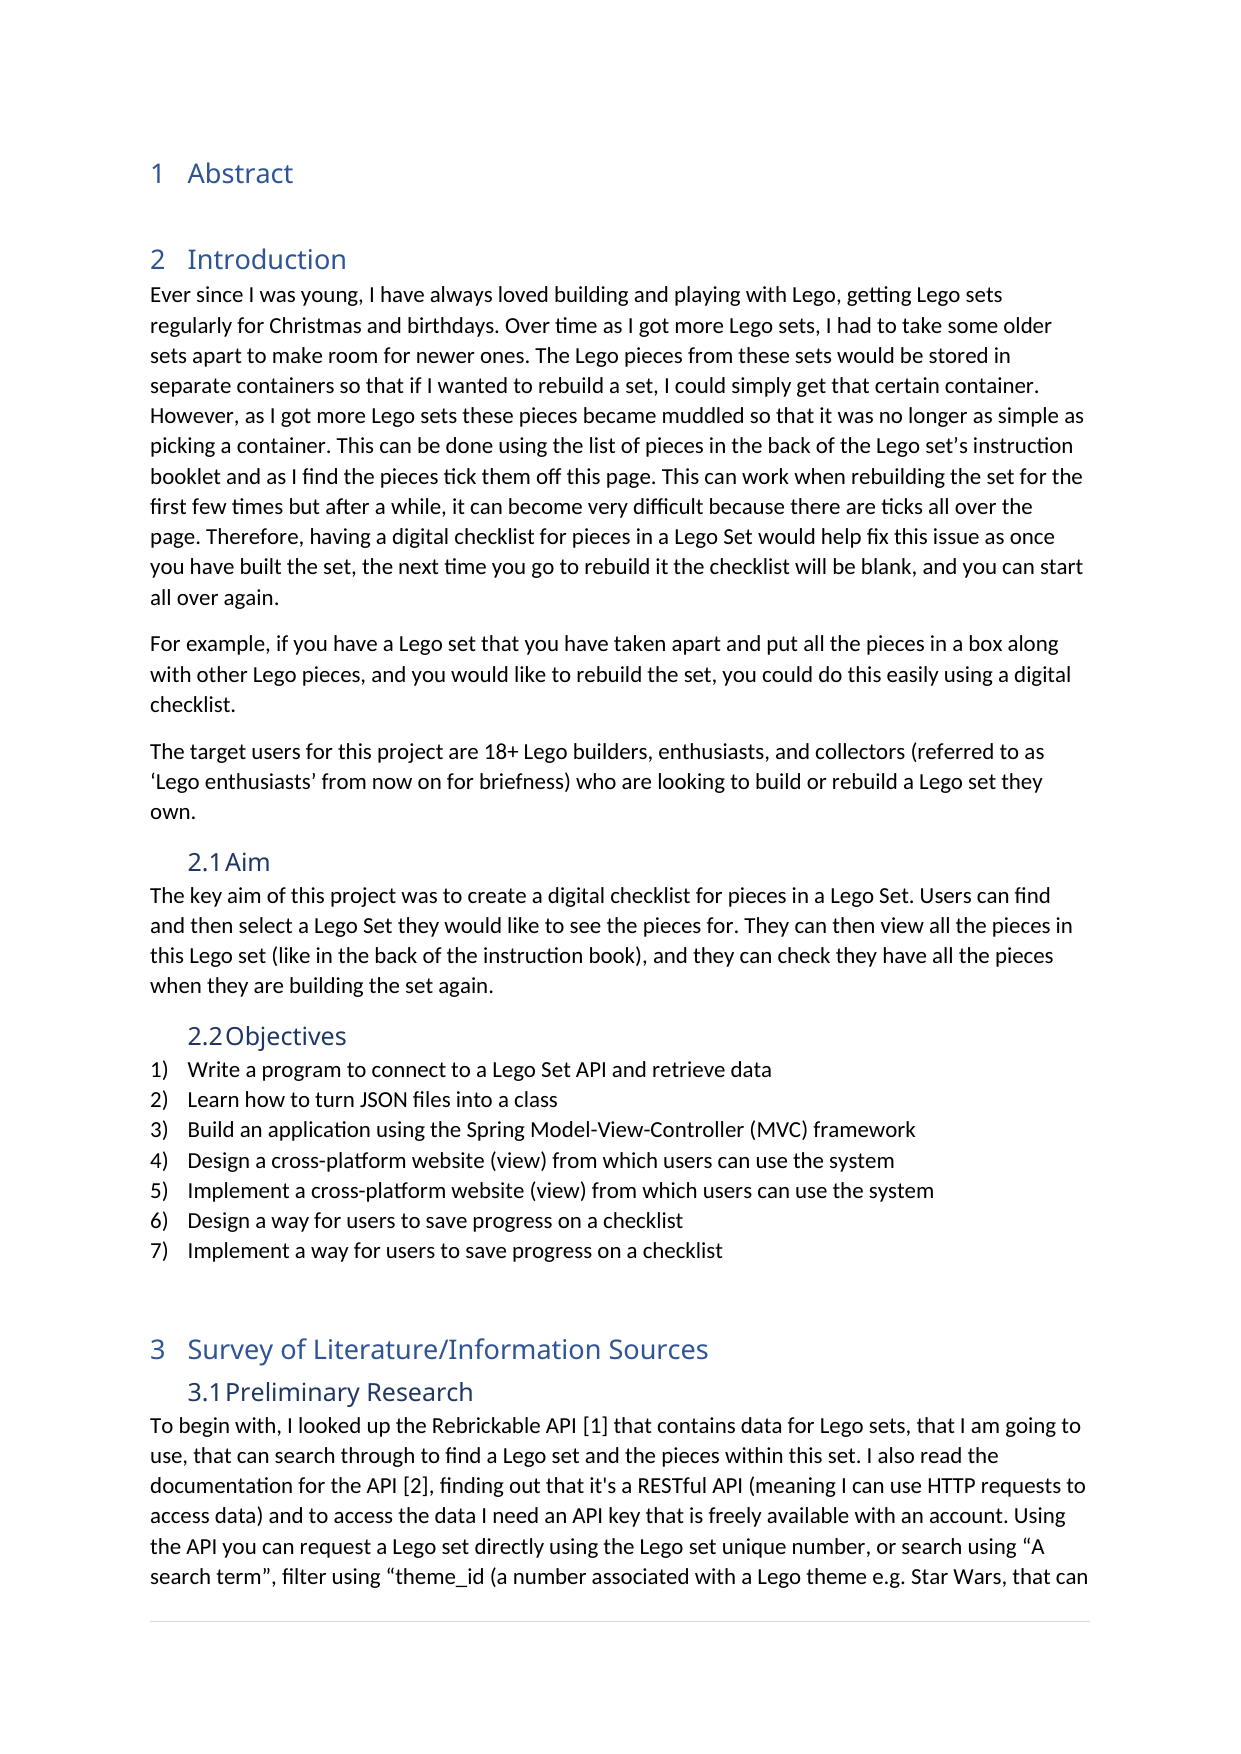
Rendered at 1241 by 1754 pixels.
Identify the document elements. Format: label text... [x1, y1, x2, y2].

text Ever since I was young, I have always loved building and playing with Lego, getting Lego sets regularly for Christmas and birthdays. Over time as I got more Lego sets, I had to take some older sets apart to make room for newer ones. The Lego pieces from these sets would be stored in separate containers so that if I wanted to rebuild a set, I could simply get that certain container. However, as I got more Lego sets these pieces became muddled so that it was no longer as simple as picking a container. This can be done using the list of pieces in the back of the Lego set’s instruction booklet and as I find the pieces tick them off this page. This can work when rebuilding the set for the first few times but after a while, it can become very difficult because there are ticks all over the page. Therefore, having a digital checklist for pieces in a Lego Set would help fix this issue as once you have built the set, the next time you go to rebuild it the checklist will be blank, and you can start all over again. [150, 281, 1090, 611]
list Implement a way for users to save progress on a checklist [150, 1236, 1090, 1264]
subtitle Preliminary Research [187, 1374, 1090, 1408]
subtitle Introduction [150, 241, 1090, 278]
list Design a way for users to save progress on a checklist [150, 1206, 1090, 1234]
subtitle Survey of Literature/Information Sources [150, 1330, 1090, 1367]
list Write a program to connect to a Lego Set API and retrieve data [150, 1055, 1090, 1083]
subtitle Objectives [187, 1018, 1090, 1052]
subtitle Abstract [150, 154, 1090, 191]
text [150, 1411, 1090, 1590]
list Build an application using the Spring Model-View-Controller (MVC) framework [150, 1116, 1090, 1144]
list Implement a cross-platform website (view) from which users can use the system [150, 1176, 1090, 1204]
text The target users for this project are 18+ Lego builders, enthusiasts, and collectors (referred to as ‘Lego enthusiasts’ from now on for briefness) who are looking to build or rebuild a Lego set they own. [150, 737, 1090, 825]
list Learn how to turn JSON files into a class [150, 1085, 1090, 1113]
list Design a cross-platform website (view) from which users can use the system [150, 1146, 1090, 1174]
text For example, if you have a Lego set that you have taken apart and put all the pieces in a box along with other Lego pieces, and you would like to rebuild the set, you could do this easily using a digital checklist. [150, 629, 1090, 718]
text The key aim of this project was to create a digital checklist for pieces in a Lego Set. Users can find and then select a Lego Set they would like to see the pieces for. They can then view all the pieces in this Lego set (like in the back of the instruction book), and they can check they have all the pieces when they are building the set again. [150, 881, 1090, 999]
subtitle Aim [187, 844, 1090, 878]
